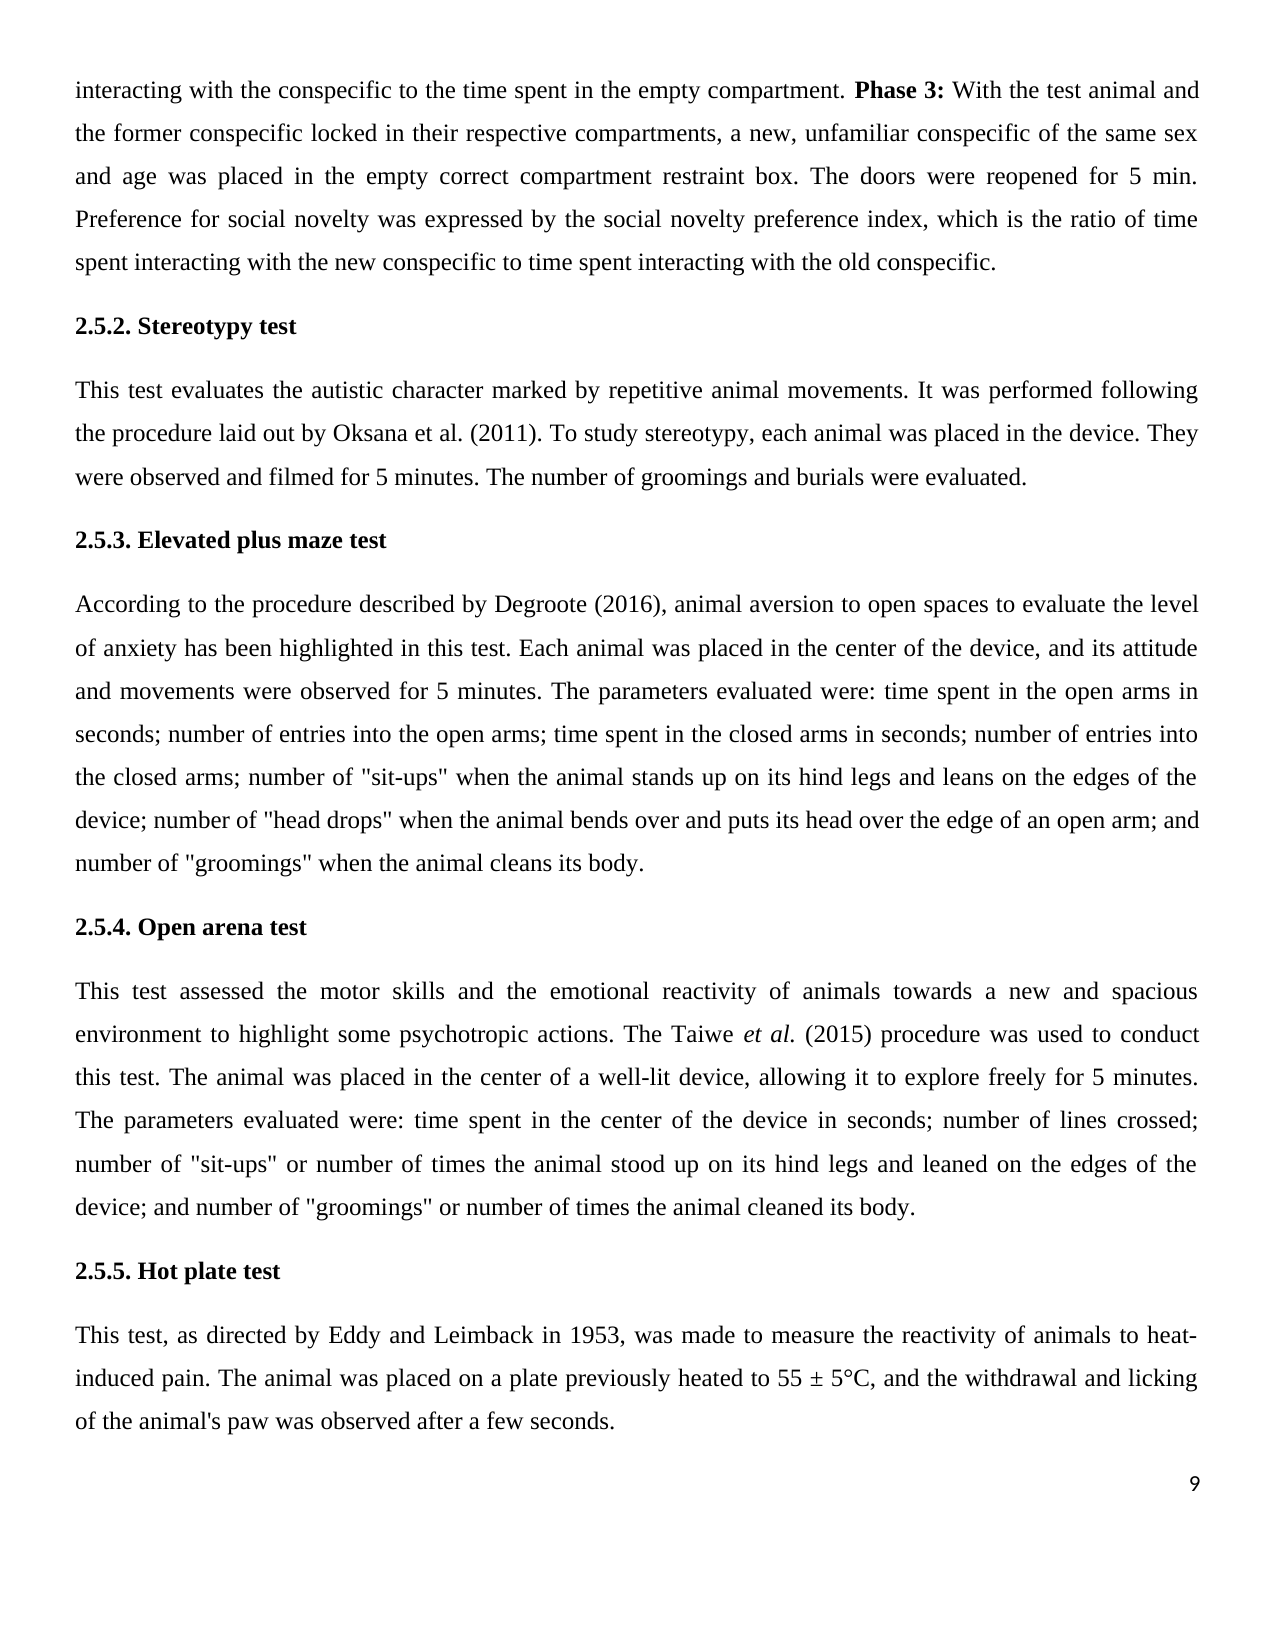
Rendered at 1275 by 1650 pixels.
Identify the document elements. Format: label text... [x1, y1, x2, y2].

text 2.5.4. Open arena test [75, 912, 1200, 941]
text According to the procedure described by Degroote (2016), animal aversion to open spaces to evaluate the level of anxiety has been highlighted in this test. Each animal was placed in the center of the device, and its attitude and movements were observed for 5 minutes. The parameters evaluated were: time spent in the open arms in seconds; number of entries into the open arms; time spent in the closed arms in seconds; number of entries into the closed arms; number of "sit-ups" when the animal stands up on its hind legs and leans on the edges of the device; number of "head drops" when the animal bends over and puts its head over the edge of an open arm; and number of "groomings" when the animal cleans its body. [75, 589, 1200, 877]
text 2.5.5. Hot plate test [75, 1256, 1200, 1284]
text This test, as directed by Eddy and Leimback in 1953, was made to measure the reactivity of animals to heat-induced pain. The animal was placed on a plate previously heated to 55 ± 5°C, and the withdrawal and licking of the animal's paw was observed after a few seconds. [75, 1320, 1200, 1435]
text 2.5.2. Stereotypy test [75, 311, 1200, 340]
text 2.5.3. Elevated plus maze test [75, 526, 1200, 554]
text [75, 75, 1200, 276]
text This test evaluates the autistic character marked by repetitive animal movements. It was performed following the procedure laid out by Oksana et al. (2011). To study stereotypy, each animal was placed in the device. They were observed and filmed for 5 minutes. The number of groomings and burials were evaluated. [75, 375, 1200, 490]
text This test assessed the motor skills and the emotional reactivity of animals towards a new and spacious environment to highlight some psychotropic actions. The Taiwe et al. (2015) procedure was used to conduct this test. The animal was placed in the center of a well-lit device, allowing it to explore freely for 5 minutes. The parameters evaluated were: time spent in the center of the device in seconds; number of lines crossed; number of "sit-ups" or number of times the animal stood up on its hind legs and leaned on the edges of the device; and number of "groomings" or number of times the animal cleaned its body. [75, 976, 1200, 1221]
